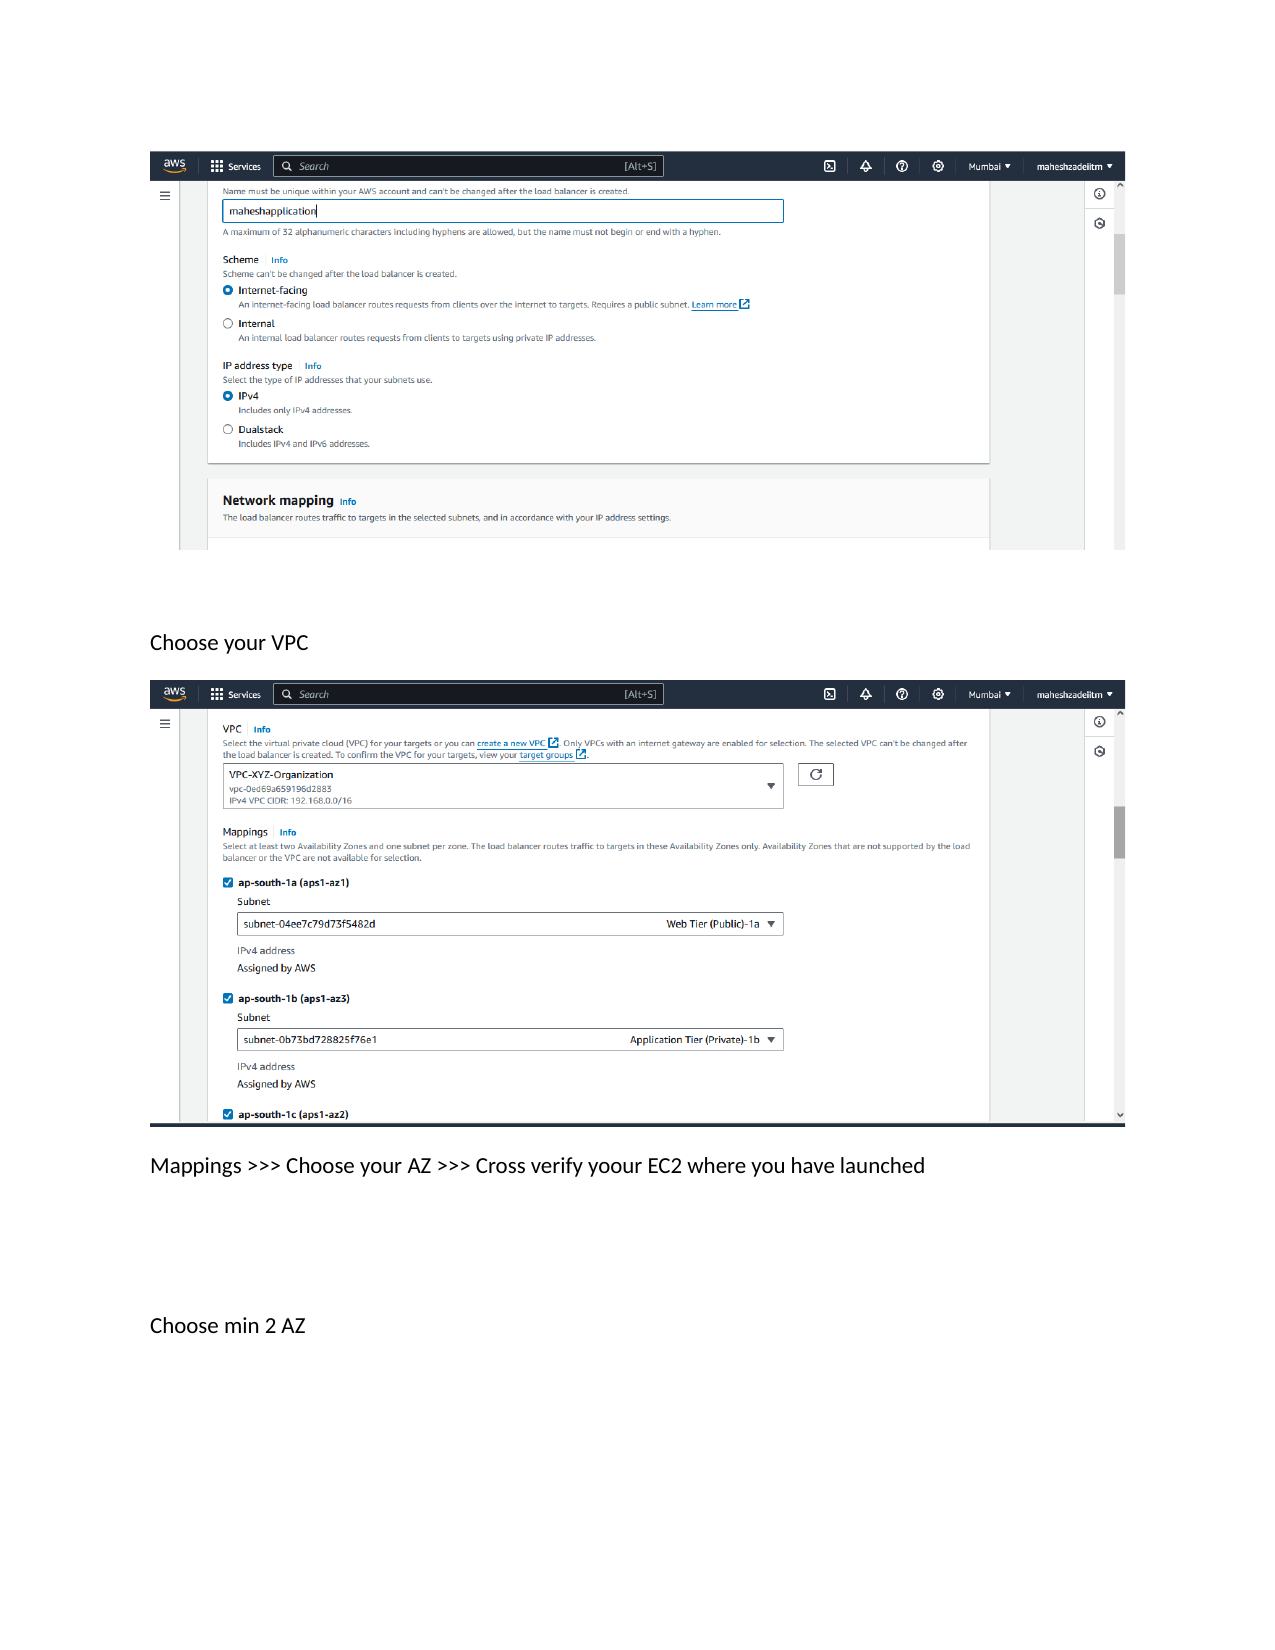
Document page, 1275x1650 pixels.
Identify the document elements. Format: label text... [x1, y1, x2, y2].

picture [150, 680, 1125, 1127]
text Choose your VPC [150, 628, 1125, 656]
text Mappings >>> Choose your AZ >>> Cross verify yoour EC2 where you have launched [150, 1152, 1125, 1180]
picture [150, 150, 1125, 550]
text Choose min 2 AZ [150, 1311, 1125, 1339]
